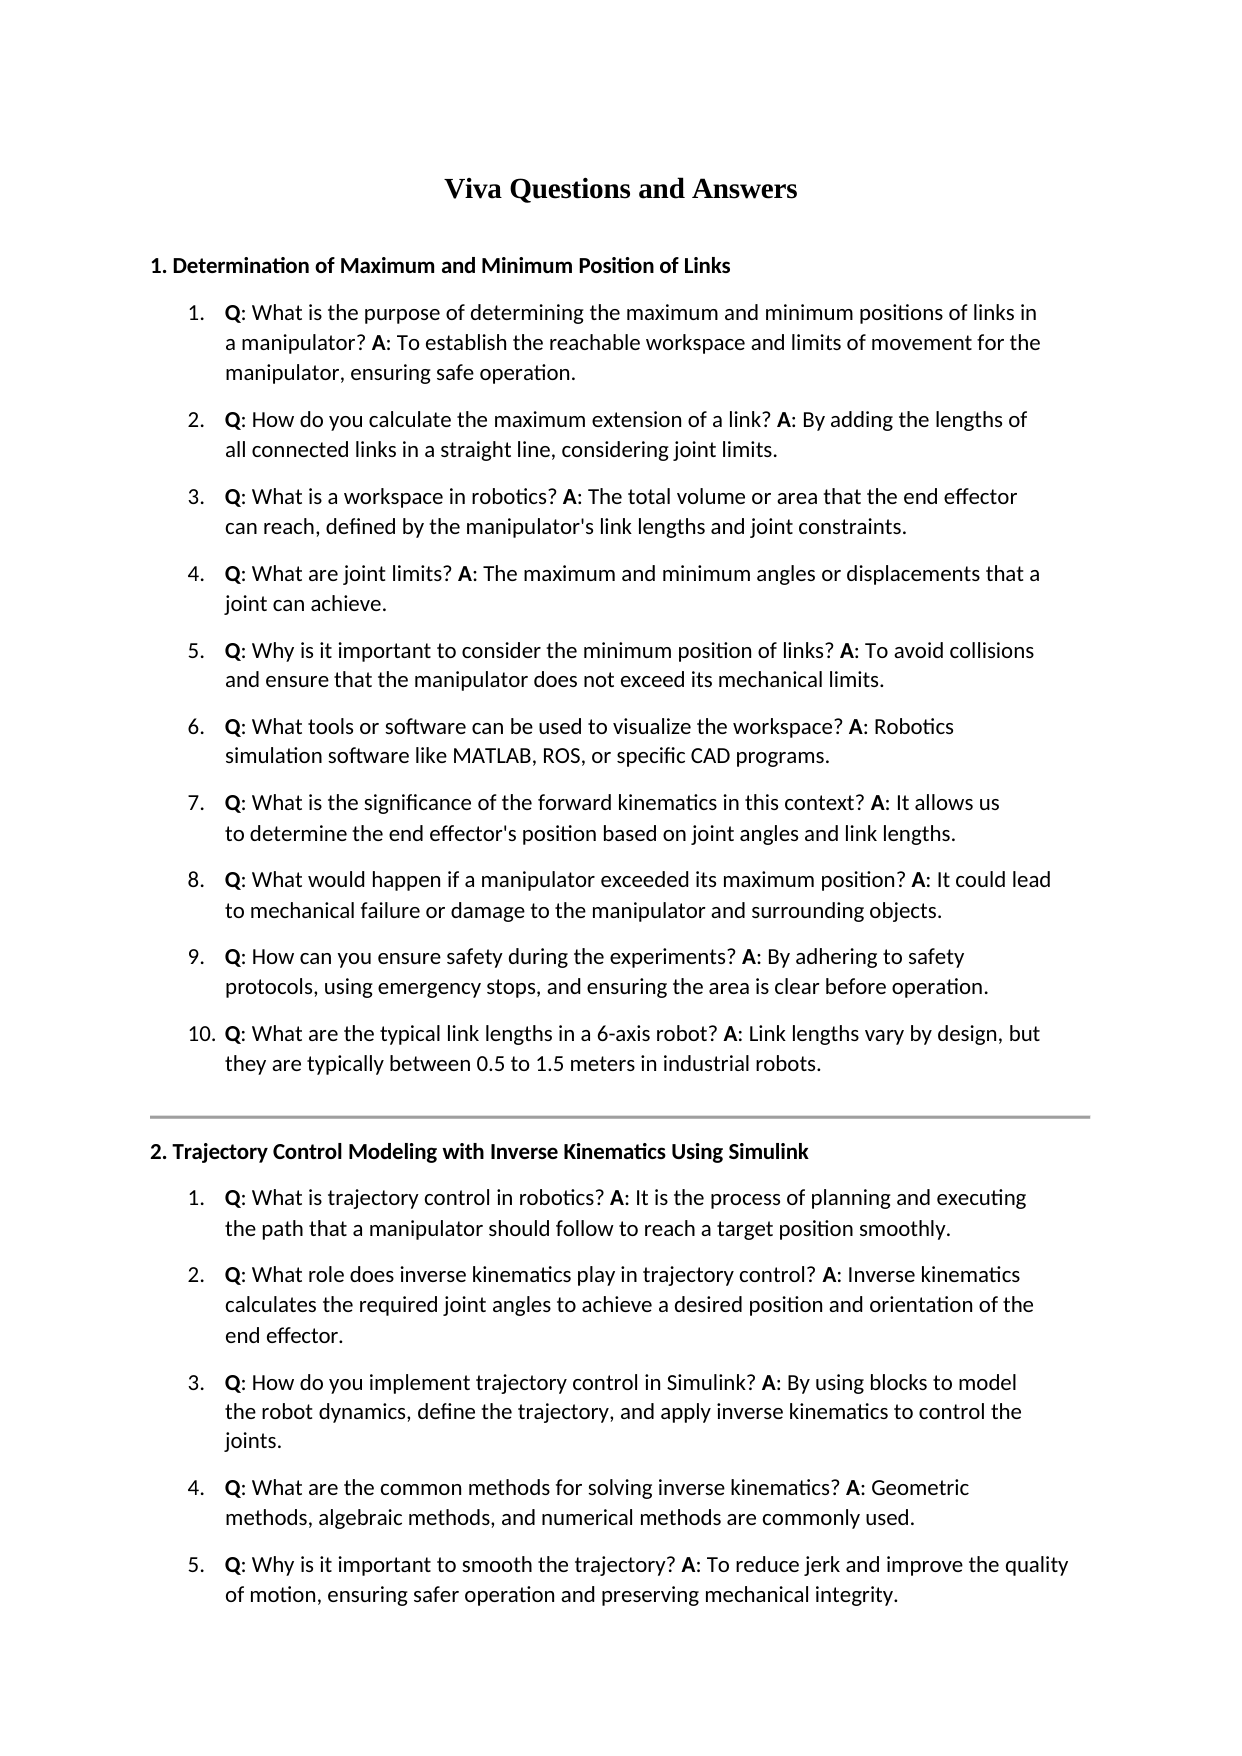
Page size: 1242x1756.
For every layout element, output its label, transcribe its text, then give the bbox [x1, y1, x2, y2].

list Q: What are joint limits? A: The maximum and minimum angles or displacements that a joint can achieve. [187, 559, 1083, 617]
list Q: What tools or software can be used to visualize the workspace? A: Robotics simulation software like MATLAB, ROS, or specific CAD programs. [187, 712, 1052, 770]
list Q: What are the common methods for solving inverse kinematics? A: Geometric methods, algebraic methods, and numerical methods are commonly used. [187, 1473, 1058, 1532]
list Determination of Maximum and Minimum Position of Links [150, 251, 1153, 279]
list Q: What role does inverse kinematics play in trajectory control? A: Inverse kinematics calculates the required joint angles to achieve a desired position and orientation of the end effector. [187, 1260, 1068, 1349]
list Q: How do you implement trajectory control in Simulink? A: By using blocks to model the robot dynamics, define the trajectory, and apply inverse kinematics to control the joints. [187, 1368, 1048, 1454]
list Q: What is the significance of the forward kinematics in this context? A: It allows us to determine the end effector's position based on joint angles and link lengths. [187, 788, 1018, 847]
list Q: What is a workspace in robotics? A: The total volume or area that the end effector can reach, defined by the manipulator's link lengths and joint constraints. [187, 482, 1049, 540]
list Q: What is trajectory control in robotics? A: It is the process of planning and executing the path that a manipulator should follow to reach a target position smoothly. [187, 1183, 1057, 1242]
list Q: What are the typical link lengths in a 6-axis robot? A: Link lengths vary by design, but they are typically between 0.5 to 1.5 meters in industrial robots. [187, 1019, 1083, 1077]
list Q: How can you ensure safety during the experiments? A: By adhering to safety protocols, using emergency stops, and ensuring the area is clear before operation. [187, 942, 1056, 1001]
subtitle Viva Questions and Answers [103, 171, 1139, 204]
list Q: Why is it important to consider the minimum position of links? A: To avoid collisions and ensure that the manipulator does not exceed its mechanical limits. [187, 636, 1067, 693]
list Q: What is the purpose of determining the maximum and minimum positions of links in a manipulator? A: To establish the reachable workspace and limits of movement for the manipulator, ensuring safe operation. [187, 298, 1050, 387]
list Trajectory Control Modeling with Inverse Kinematics Using Simulink [150, 1137, 1153, 1165]
list Q: What would happen if a manipulator exceeded its maximum position? A: It could lead to mechanical failure or damage to the manipulator and surrounding objects. [187, 866, 1071, 924]
list Q: How do you calculate the maximum extension of a link? A: By adding the lengths of all connected links in a straight line, considering joint limits. [187, 405, 1049, 463]
list Q: Why is it important to smooth the trajectory? A: To reduce jerk and improve the quality of motion, ensuring safer operation and preserving mechanical integrity. [187, 1550, 1085, 1608]
